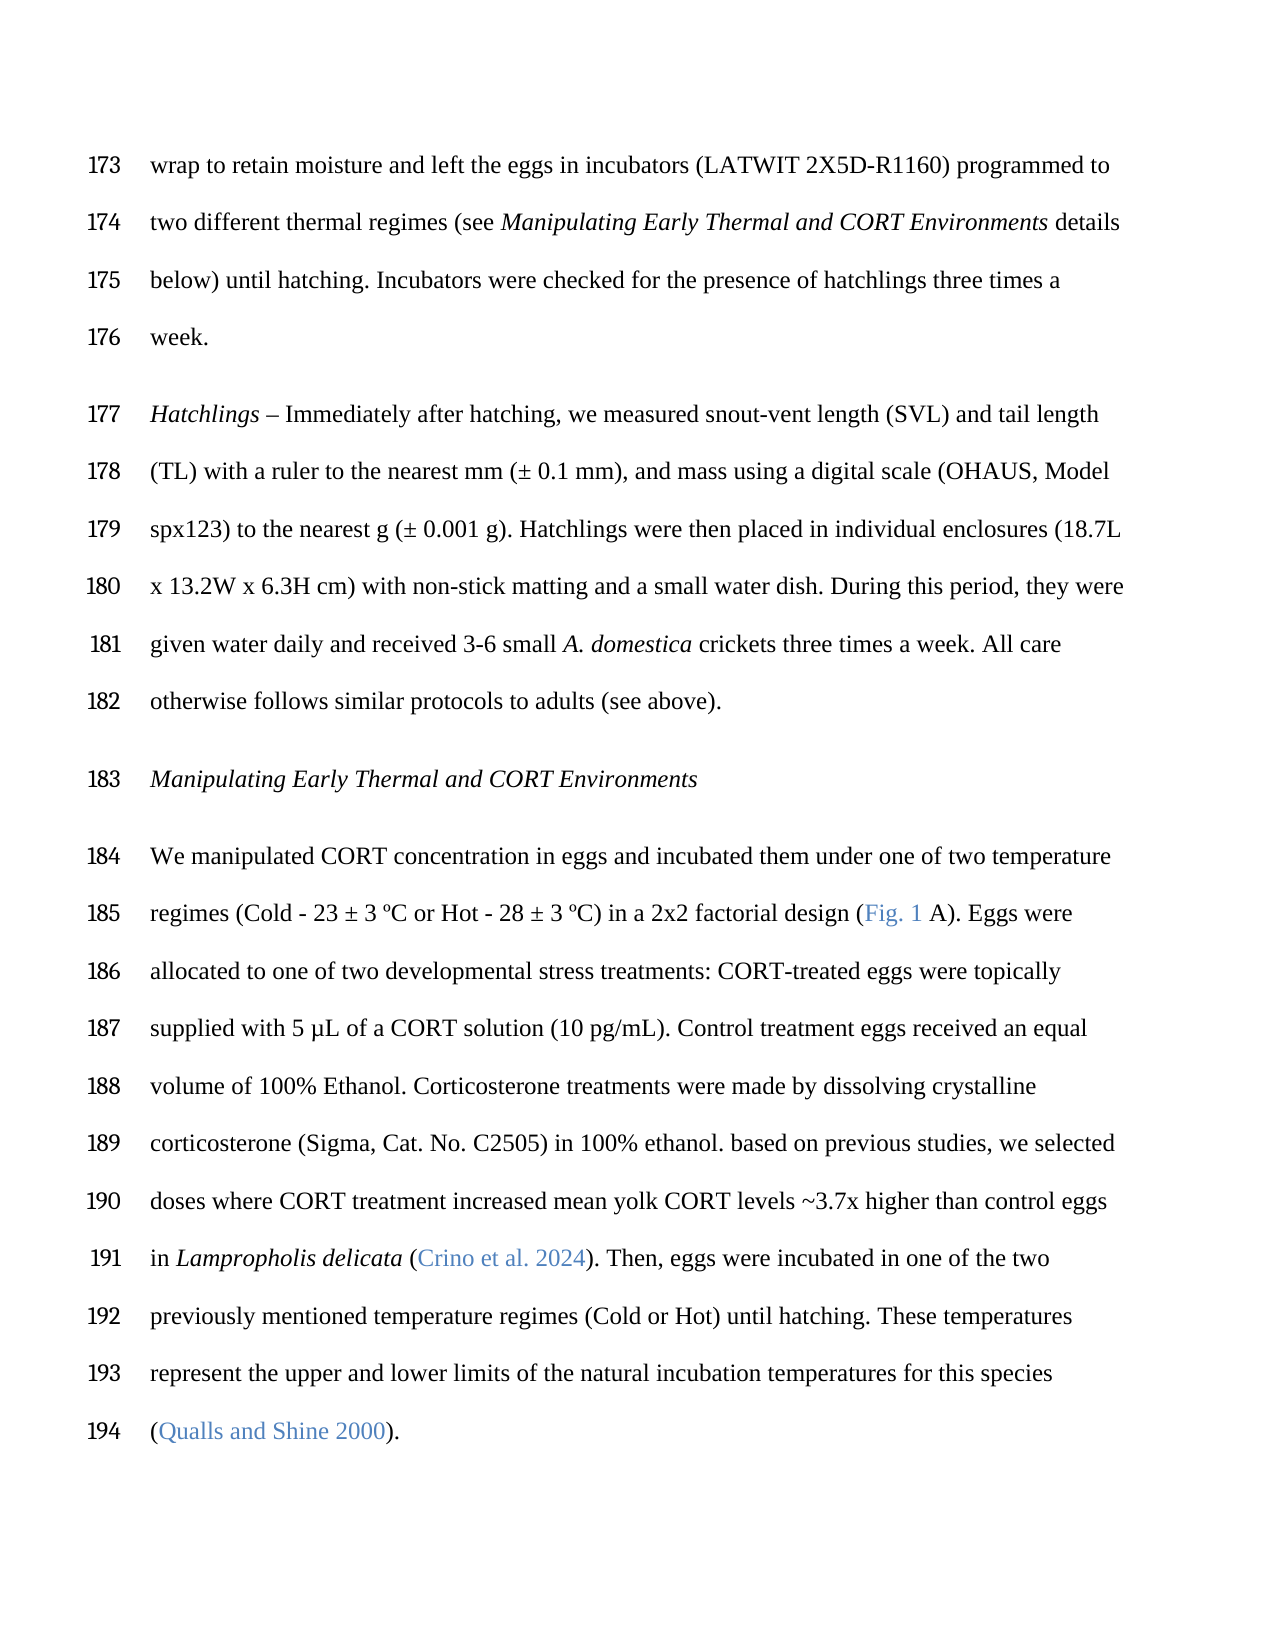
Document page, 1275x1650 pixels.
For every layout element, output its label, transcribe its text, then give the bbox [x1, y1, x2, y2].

subtitle Manipulating Early Thermal and CORT Environments [150, 764, 1125, 793]
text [150, 150, 1125, 351]
text Hatchlings – Immediately after hatching, we measured snout-vent length (SVL) and tail length (TL) with a ruler to the nearest mm (± 0.1 mm), and mass using a digital scale (OHAUS, Model spx123) to the nearest g (± 0.001 g). Hatchlings were then placed in individual enclosures (18.7L x 13.2W x 6.3H cm) with non-stick matting and a small water dish. During this period, they were given water daily and received 3-6 small A. domestica crickets three times a week. All care otherwise follows similar protocols to adults (see above). [150, 399, 1125, 715]
text We manipulated CORT concentration in eggs and incubated them under one of two temperature regimes (Cold - 23 ± 3 ºC or Hot - 28 ± 3 ºC) in a 2x2 factorial design (Fig. 1 A). Eggs were allocated to one of two developmental stress treatments: CORT-treated eggs were topically supplied with 5 µL of a CORT solution (10 pg/mL). Control treatment eggs received an equal volume of 100% Ethanol. Corticosterone treatments were made by dissolving crystalline corticosterone (Sigma, Cat. No. C2505) in 100% ethanol. based on previous studies, we selected doses where CORT treatment increased mean yolk CORT levels ~3.7x higher than control eggs in Lampropholis delicata (Crino et al. 2024). Then, eggs were incubated in one of the two previously mentioned temperature regimes (Cold or Hot) until hatching. These temperatures represent the upper and lower limits of the natural incubation temperatures for this species (Qualls and Shine 2000). [150, 841, 1125, 1444]
